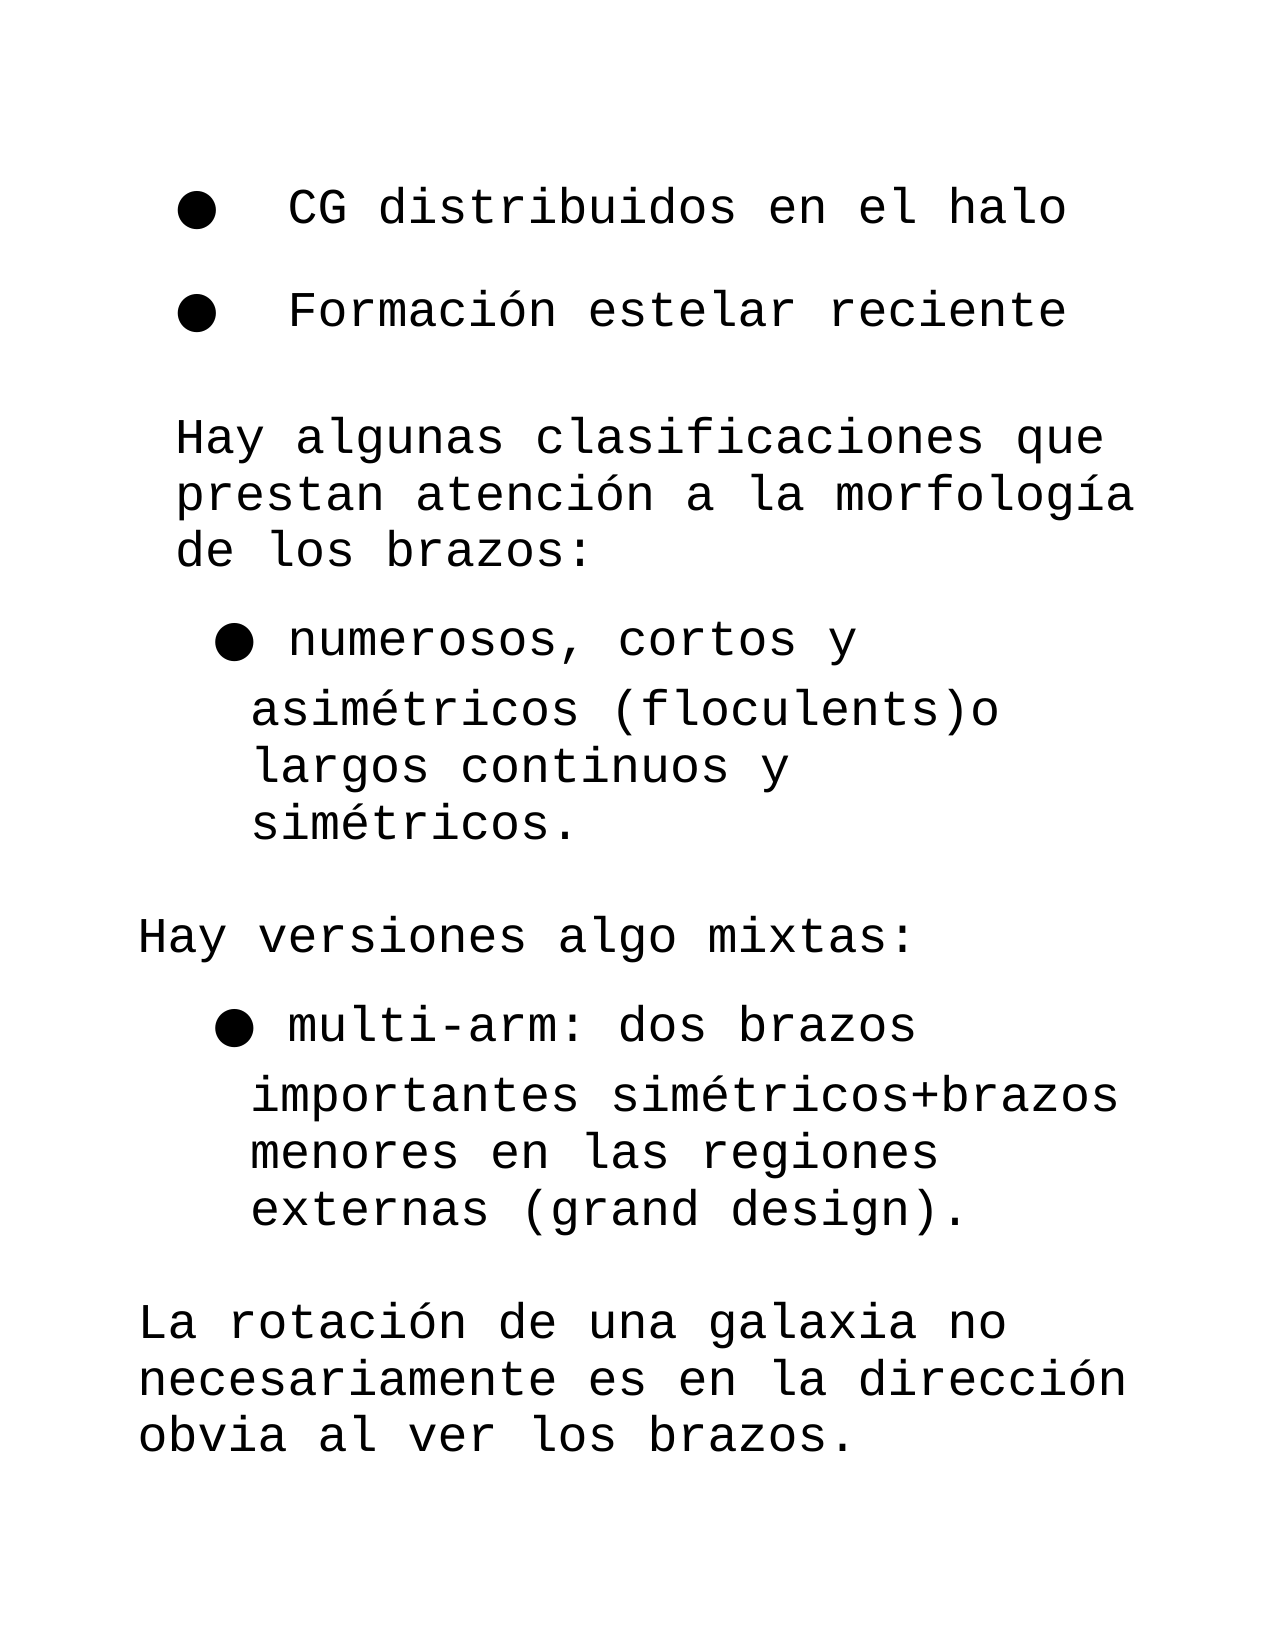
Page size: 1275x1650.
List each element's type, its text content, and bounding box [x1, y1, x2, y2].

list multi-arm: dos brazos importantes simétricos+brazos menores en las regiones externas (grand design). [212, 967, 1138, 1240]
text Hay versiones algo mixtas: [137, 911, 1138, 967]
list Formación estelar reciente [175, 252, 1138, 355]
list numerosos, cortos y asimétricos (floculents)o largos continuos y simétricos. [212, 582, 1138, 854]
list CG distribuidos en el halo [175, 150, 1138, 252]
text La rotación de una galaxia no necesariamente es en la dirección obvia al ver los brazos. [137, 1297, 1138, 1467]
text Hay algunas clasificaciones que prestan atención a la morfología de los brazos: [175, 412, 1138, 582]
